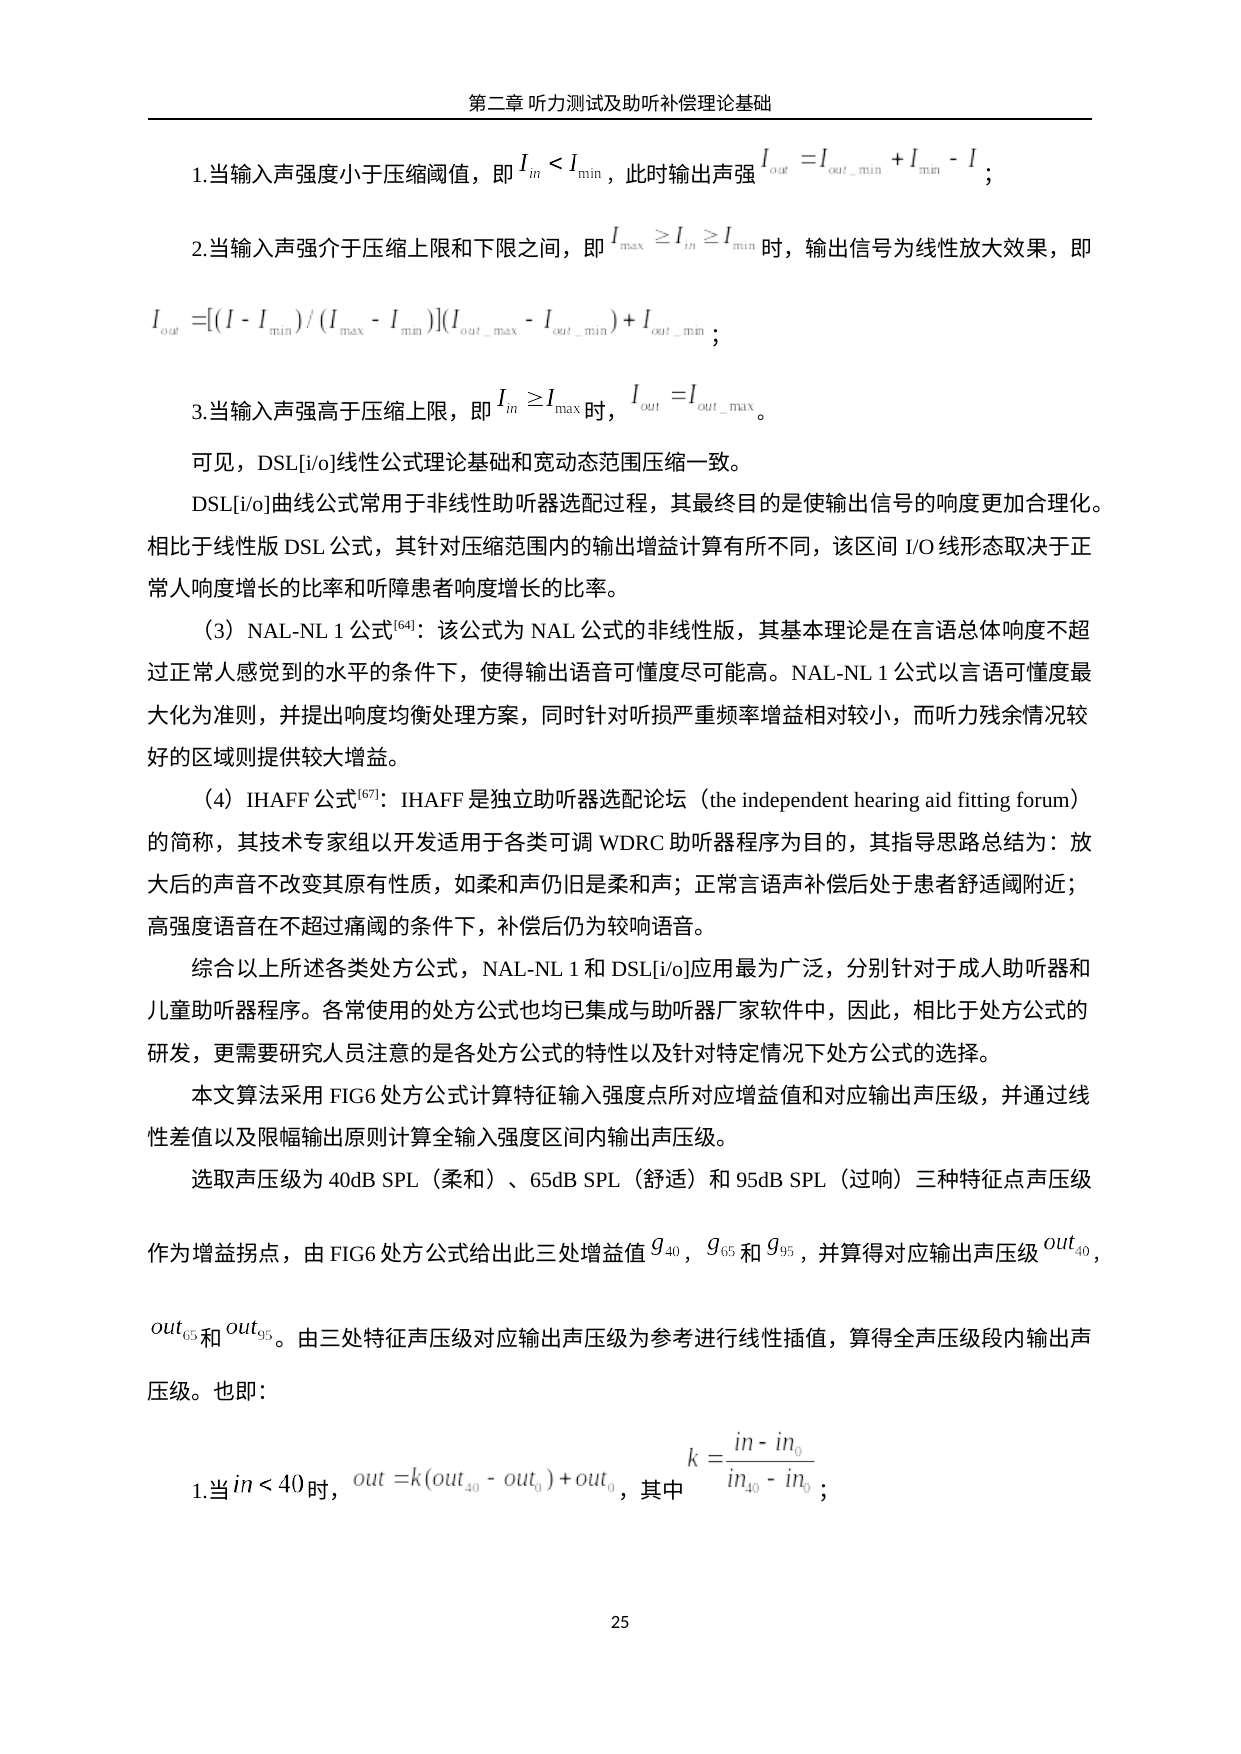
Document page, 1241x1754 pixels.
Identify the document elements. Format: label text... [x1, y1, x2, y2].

text 3.当输入声强高于压缩上限，即时，。 [148, 367, 1092, 435]
text 选取声压级为40dB SPL（柔和）、65dB SPL（舒适）和95dB SPL（过响）三种特征点声压级作为增益拐点，由FIG6处方公式给出此三处增益值，和，并算得对应输出声压级，和。由三处特征声压级对应输出声压级为参考进行线性插值，算得全声压级段内输出声压级。也即： [148, 1161, 1092, 1407]
text （3）NAL-NL 1公式[64]：该公式为NAL公式的非线性版，其基本理论是在言语总体响度不超过正常人感觉到的水平的条件下，使得输出语音可懂度尽可能高。NAL-NL 1公式以言语可懂度最大化为准则，并提出响度均衡处理方案，同时针对听损严重频率增益相对较小，而听力残余情况较好的区域则提供较大增益。 [148, 612, 1092, 773]
text 本文算法采用FIG6处方公式计算特征输入强度点所对应增益值和对应输出声压级，并通过线性差值以及限幅输出原则计算全输入强度区间内输出声压级。 [148, 1077, 1092, 1153]
text DSL[i/o]曲线公式常用于非线性助听器选配过程，其最终目的是使输出信号的响度更加合理化。相比于线性版DSL公式，其针对压缩范围内的输出增益计算有所不同，该区间I/O线形态取决于正常人响度增长的比率和听障患者响度增长的比率。 [148, 485, 1092, 604]
text （4）IHAFF公式[67]：IHAFF是独立助听器选配论坛（the independent hearing aid fitting forum）的简称，其技术专家组以开发适用于各类可调WDRC助听器程序为目的，其指导思路总结为：放大后的声音不改变其原有性质，如柔和声仍旧是柔和声；正常言语声补偿后处于患者舒适阈附近；高强度语音在不超过痛阈的条件下，补偿后仍为较响语音。 [148, 781, 1092, 942]
text 可见，DSL[i/o]线性公式理论基础和宽动态范围压缩一致。 [148, 443, 1092, 477]
text 1.当时，，其中； [148, 1415, 1092, 1517]
text 1.当输入声强度小于压缩阈值，即，此时输出声强； [148, 131, 1092, 199]
text 2.当输入声强介于压缩上限和下限之间，即时，输出信号为线性放大效果，即； [148, 207, 1092, 359]
text 综合以上所述各类处方公式，NAL-NL 1和DSL[i/o]应用最为广泛，分别针对于成人助听器和儿童助听器程序。各常使用的处方公式也均已集成与助听器厂家软件中，因此，相比于处方公式的研发，更需要研究人员注意的是各处方公式的特性以及针对特定情况下处方公式的选择。 [148, 950, 1092, 1069]
